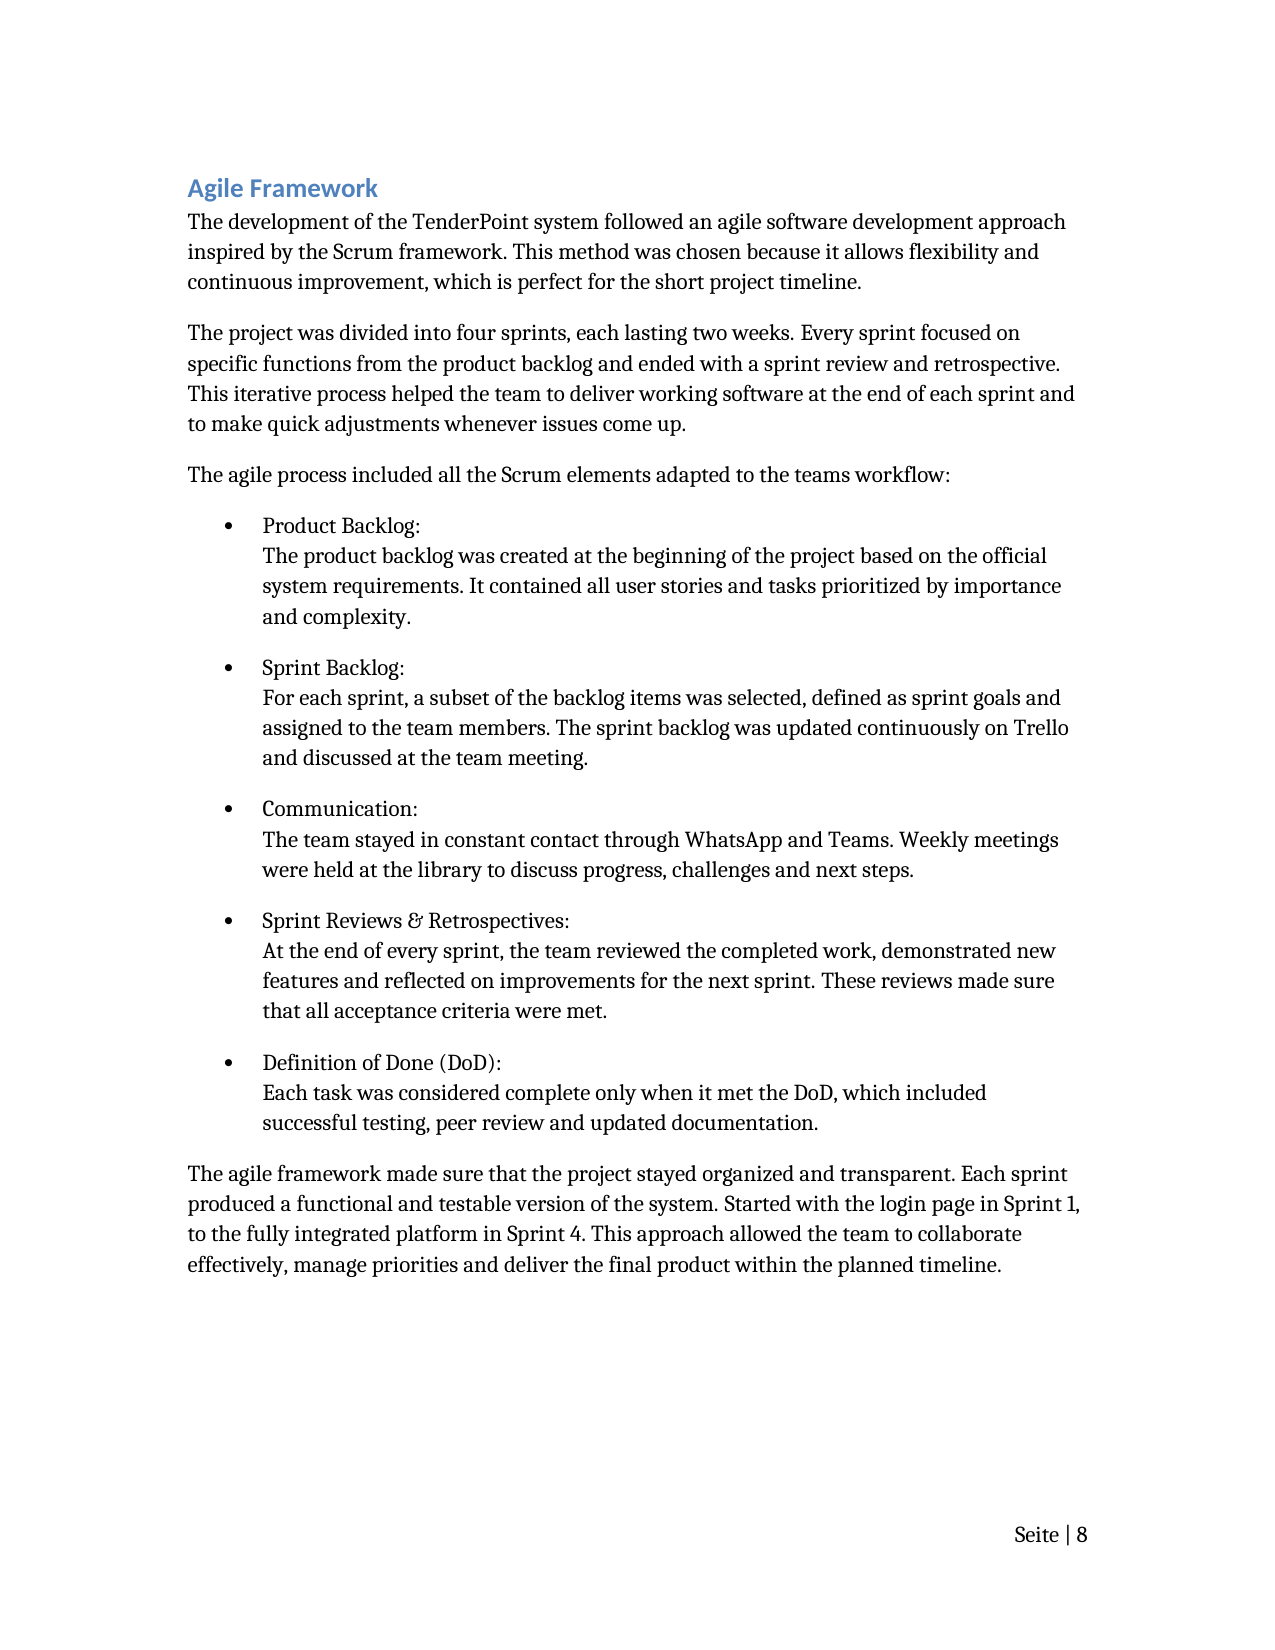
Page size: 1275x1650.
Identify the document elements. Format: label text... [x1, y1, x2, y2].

subtitle Agile Framework [187, 171, 1087, 204]
list Sprint Backlog: For each sprint, a subset of the backlog items was selected, defined as sprint goals and assigned to the team members. The sprint backlog was updated continuously on Trello and discussed at the team meeting. [225, 654, 1087, 772]
list Communication: The team stayed in constant contact through WhatsApp and Teams. Weekly meetings were held at the library to discuss progress, challenges and next steps. [225, 796, 1087, 883]
text The agile framework made sure that the project stayed organized and transparent. Each sprint produced a functional and testable version of the system. Started with the login page in Sprint 1, to the fully integrated platform in Sprint 4. This approach allowed the team to collaborate effectively, manage priorities and deliver the final product within the planned timeline. [187, 1161, 1087, 1278]
text The project was divided into four sprints, each lasting two weeks. Every sprint focused on specific functions from the product backlog and ended with a sprint review and retrospective. This iterative process helped the team to deliver working software at the end of each sprint and to make quick adjustments whenever issues come up. [187, 320, 1087, 437]
list Definition of Done (DoD): Each task was considered complete only when it met the DoD, which included successful testing, peer review and updated documentation. [225, 1049, 1087, 1136]
text The development of the TenderPoint system followed an agile software development approach inspired by the Scrum framework. This method was chosen because it allows flexibility and continuous improvement, which is perfect for the short project timeline. [187, 209, 1087, 296]
text The agile process included all the Scrum elements adapted to the teams workflow: [187, 462, 1087, 488]
list Sprint Reviews & Retrospectives: At the end of every sprint, the team reviewed the completed work, demonstrated new features and reflected on improvements for the next sprint. These reviews made sure that all acceptance criteria were met. [225, 908, 1087, 1025]
list Product Backlog: The product backlog was created at the beginning of the project based on the official system requirements. It contained all user stories and tasks prioritized by importance and complexity. [225, 513, 1087, 630]
